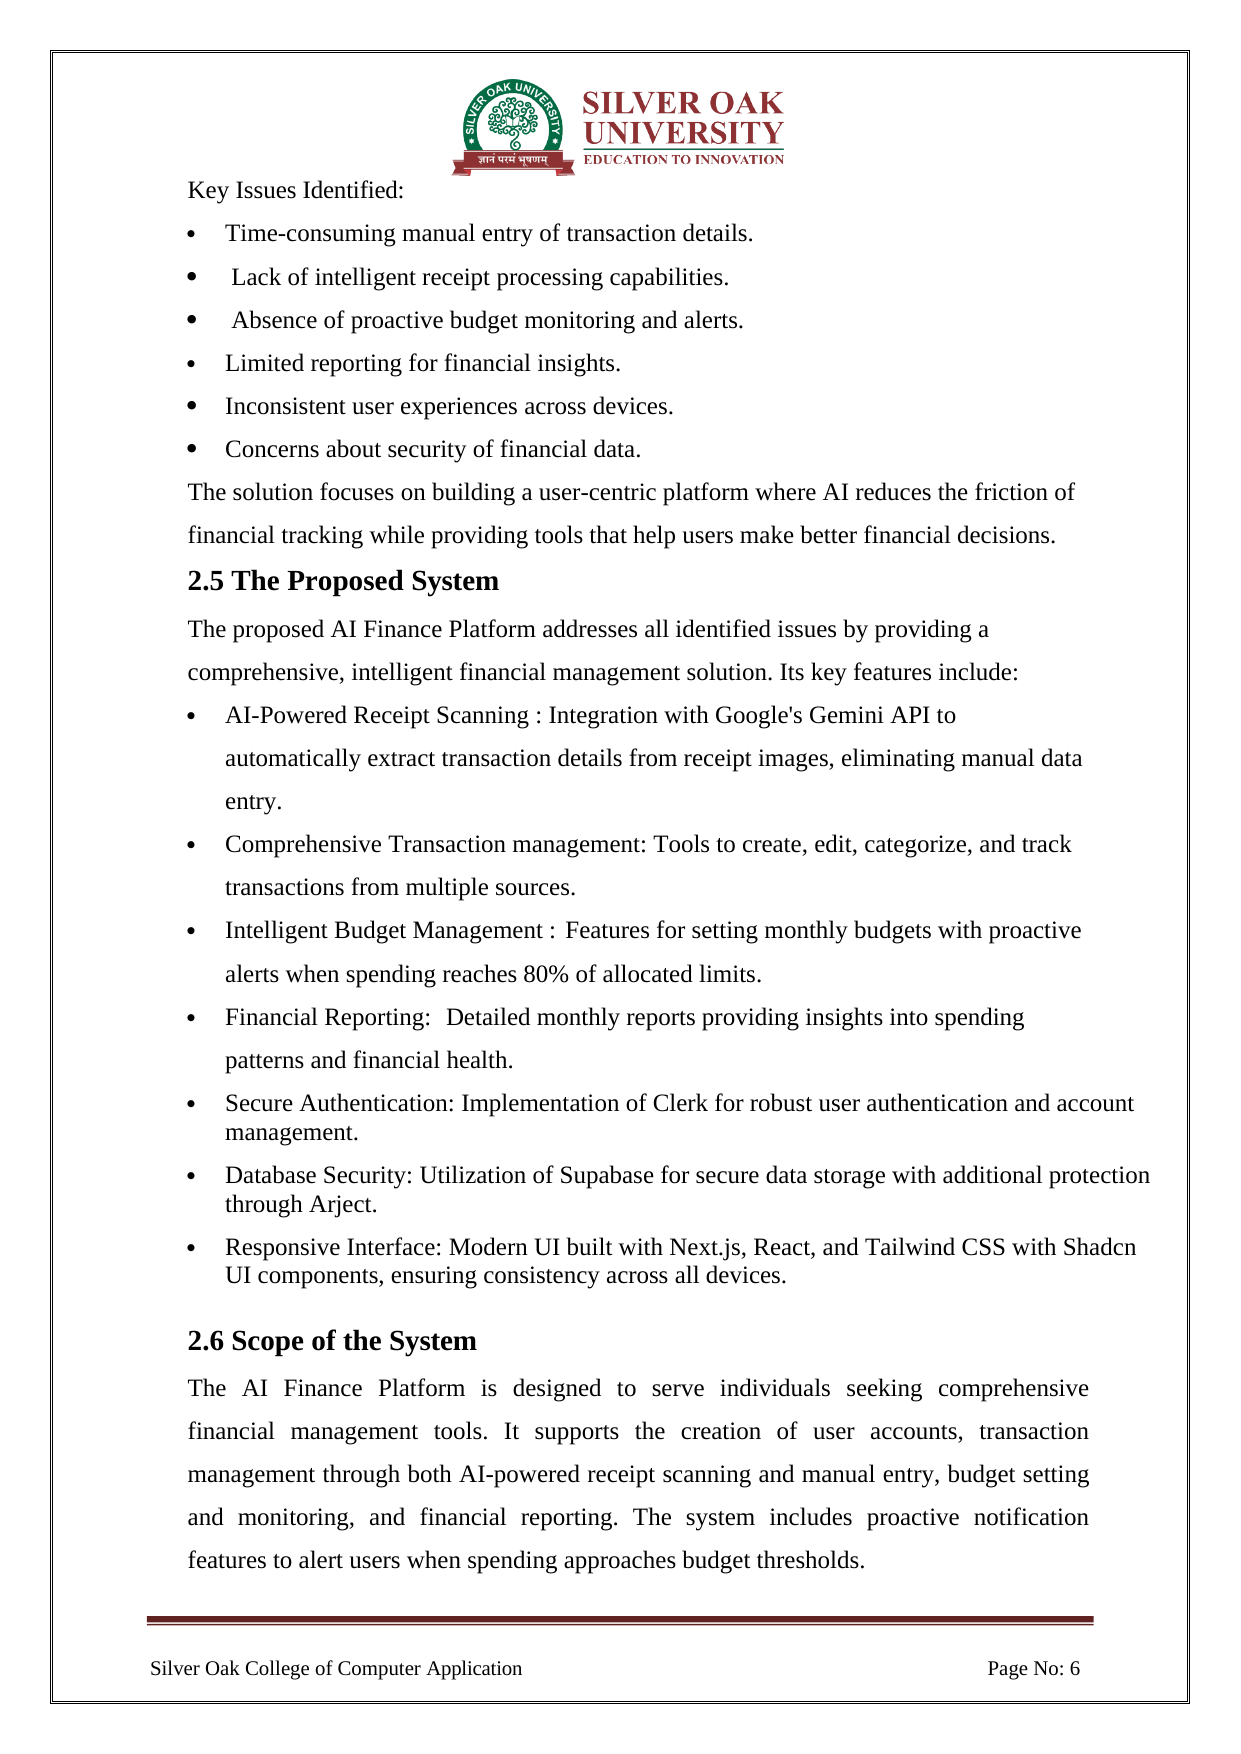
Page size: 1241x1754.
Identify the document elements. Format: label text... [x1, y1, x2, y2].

list Concerns about security of financial data. [187, 434, 1152, 463]
list Intelligent Budget Management : Features for setting monthly budgets with proactive alerts when spending reaches 80% of allocated limits. [187, 916, 1090, 987]
subtitle The Proposed System [187, 563, 1152, 597]
text The AI Finance Platform is designed to serve individuals seeking comprehensive financial management tools. It supports the creation of user accounts, transaction management through both AI-powered receipt scanning and manual entry, budget setting and monitoring, and financial reporting. The system includes proactive notification features to alert users when spending approaches budget thresholds. [187, 1373, 1090, 1574]
list Secure Authentication: Implementation of Clerk for robust user authentication and account management. [187, 1088, 1152, 1146]
list Inconsistent user experiences across devices. [187, 391, 1152, 420]
text The proposed AI Finance Platform addresses all identified issues by providing a comprehensive, intelligent financial management solution. Its key features include: [187, 614, 1152, 686]
list Financial Reporting: Detailed monthly reports providing insights into spending patterns and financial health. [187, 1002, 1090, 1074]
list Limited reporting for financial insights. [187, 348, 1152, 377]
list Comprehensive Transaction management: Tools to create, edit, categorize, and track transactions from multiple sources. [187, 829, 1091, 901]
text Key Issues Identified: [187, 175, 1152, 204]
list Database Security: Utilization of Supabase for secure data storage with additional protection through Arject. [187, 1160, 1152, 1217]
list Lack of intelligent receipt processing capabilities. [187, 262, 1152, 290]
list AI-Powered Receipt Scanning : Integration with Google's Gemini API to automatically extract transaction details from receipt images, eliminating manual data entry. [187, 700, 1090, 815]
list Responsive Interface: Modern UI built with Next.js, React, and Tailwind CSS with Shadcn UI components, ensuring consistency across all devices. [187, 1232, 1152, 1289]
list Absence of proactive budget monitoring and alerts. [187, 305, 1152, 333]
list Time-consuming manual entry of transaction details. [187, 218, 1152, 247]
subtitle Scope of the System [187, 1323, 1152, 1356]
picture [451, 79, 784, 176]
text The solution focuses on building a user-centric platform where AI reduces the friction of financial tracking while providing tools that help users make better financial decisions. [187, 477, 1090, 549]
